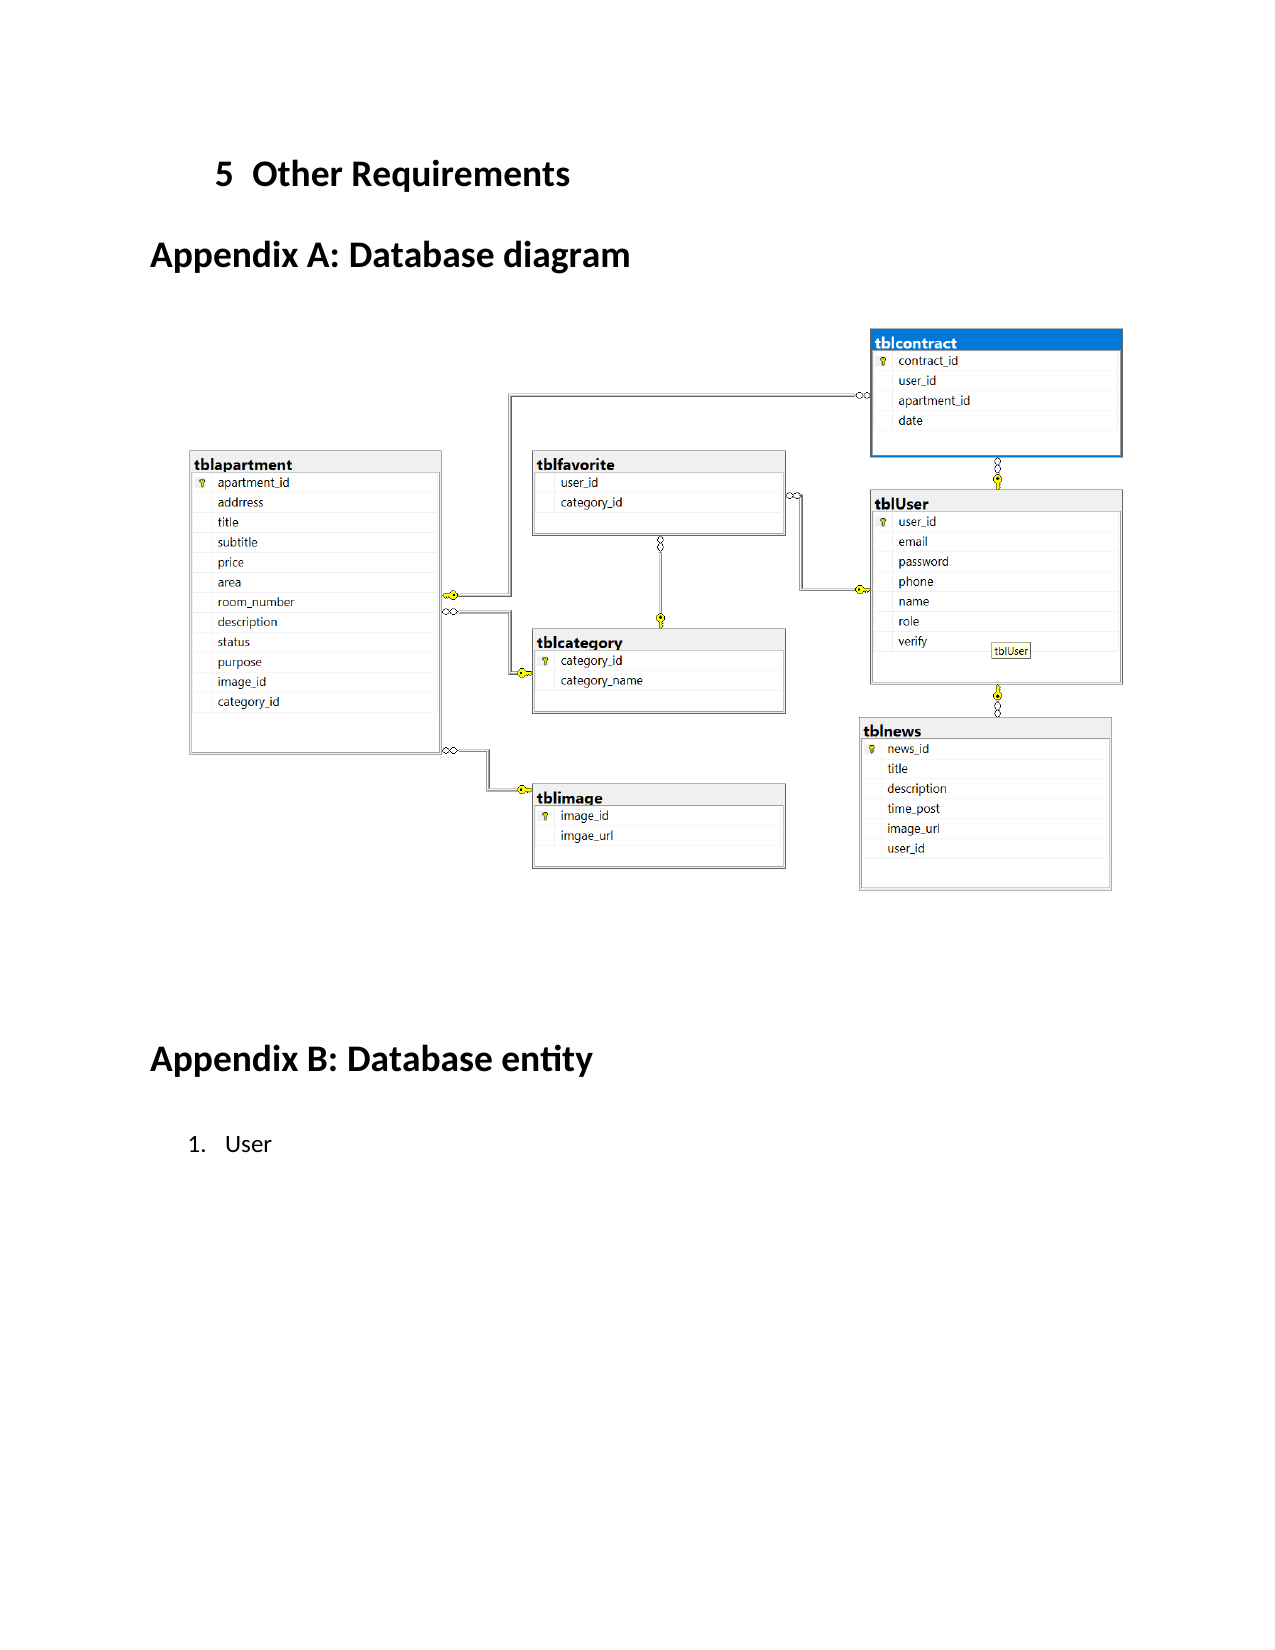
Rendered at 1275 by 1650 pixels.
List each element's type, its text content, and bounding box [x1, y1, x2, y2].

list Other Requirements [214, 150, 1125, 196]
text Appendix B: Database entity [150, 1034, 1125, 1080]
list User [187, 1128, 1125, 1159]
text Appendix A: Database diagram [150, 231, 1125, 277]
picture [150, 325, 1124, 895]
